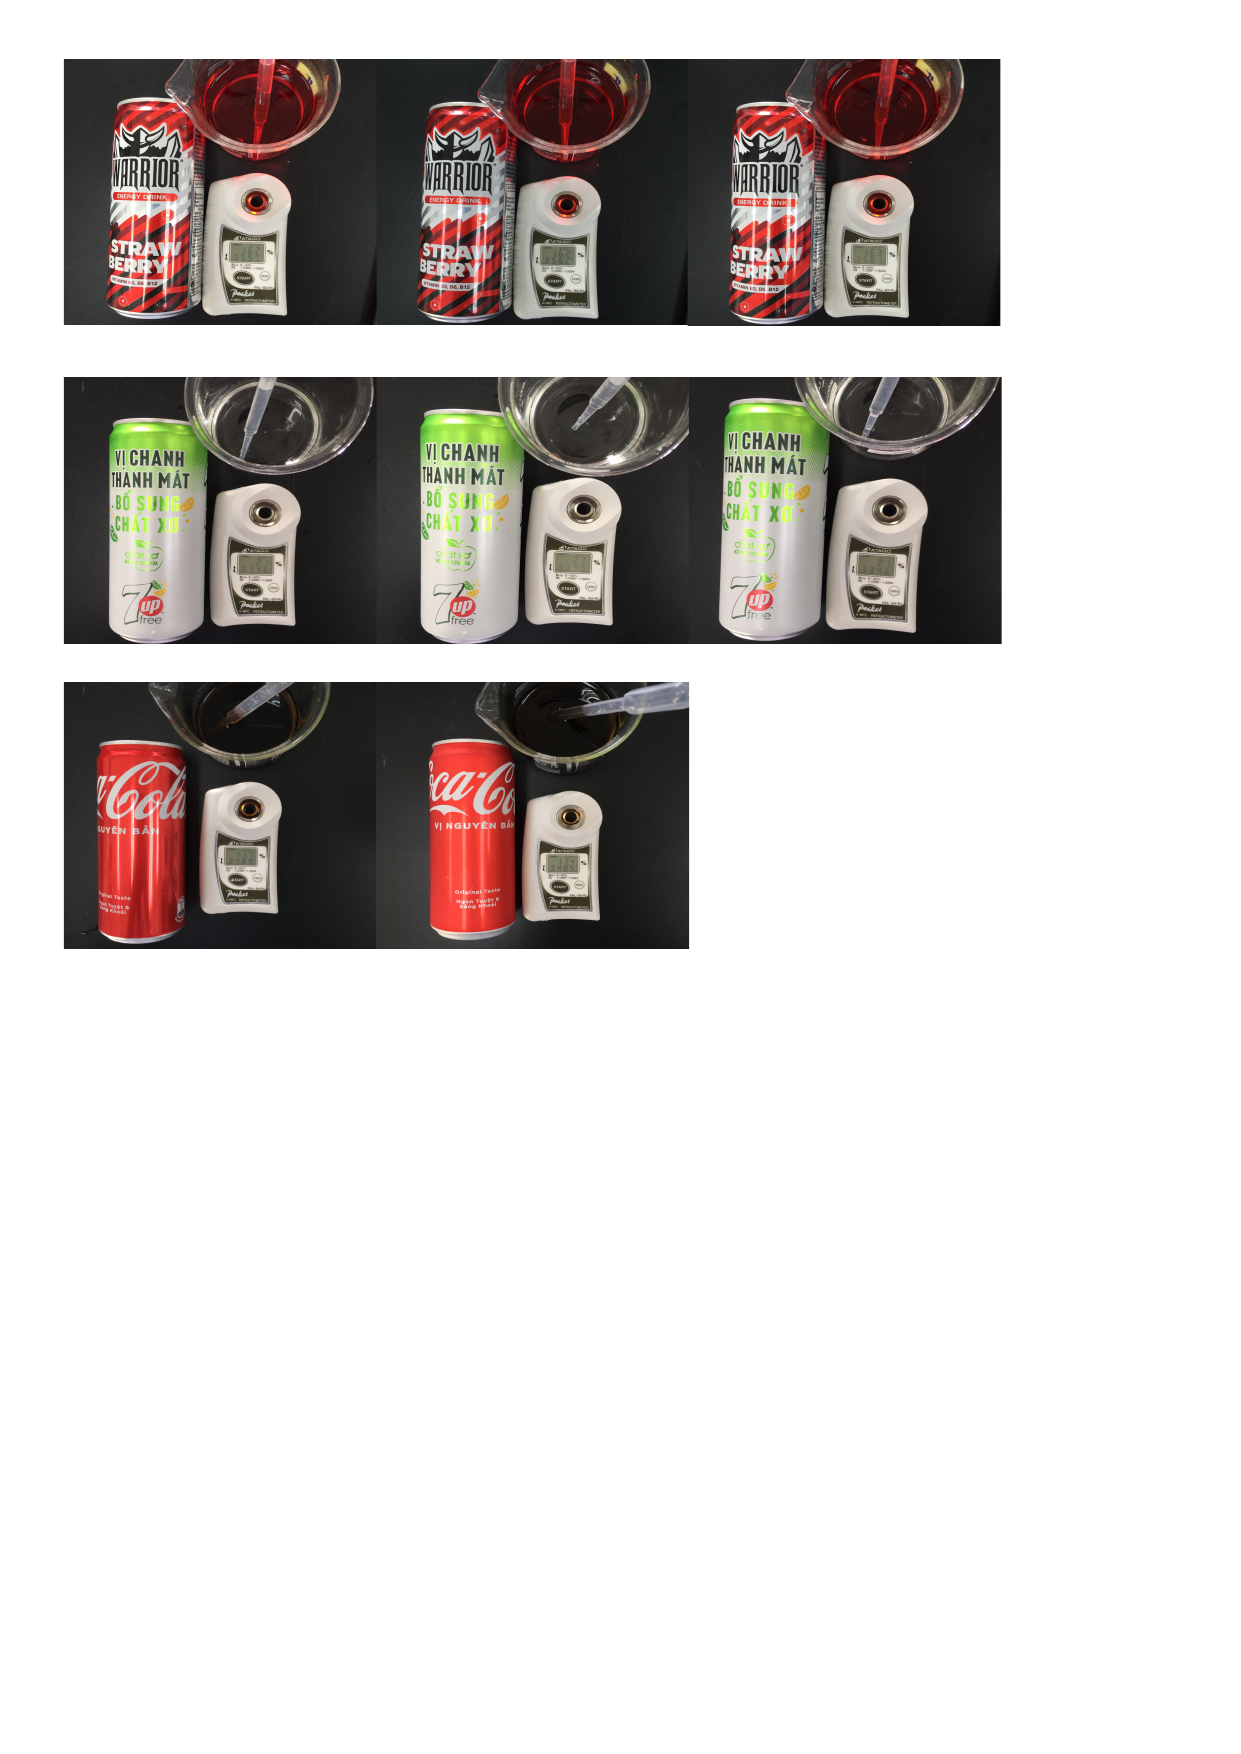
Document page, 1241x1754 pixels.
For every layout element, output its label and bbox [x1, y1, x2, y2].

picture [63, 377, 1002, 644]
picture [63, 682, 690, 949]
picture [63, 59, 1001, 326]
